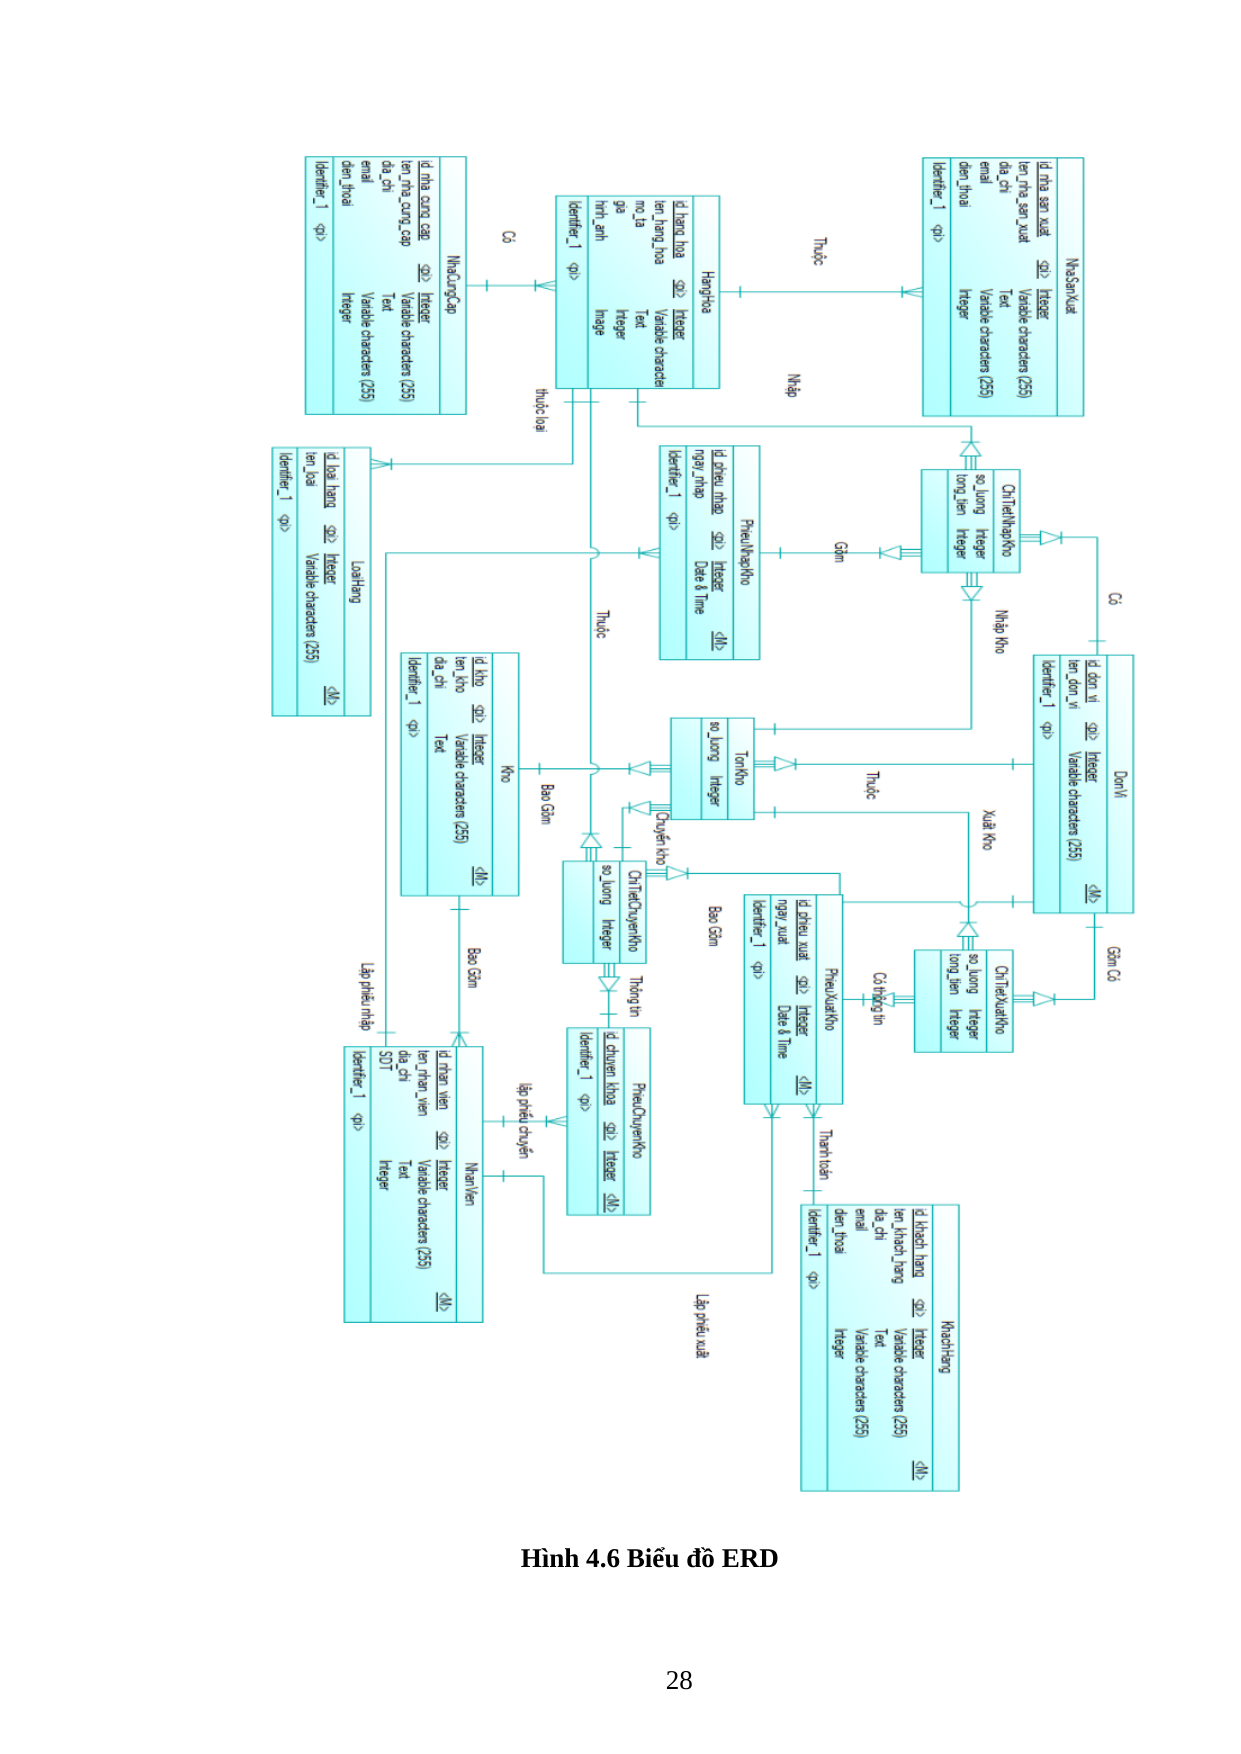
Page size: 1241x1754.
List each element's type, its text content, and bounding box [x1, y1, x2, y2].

text Hình 4.6 Biểu đồ ERD [177, 1542, 1122, 1573]
picture [251, 120, 1157, 1511]
